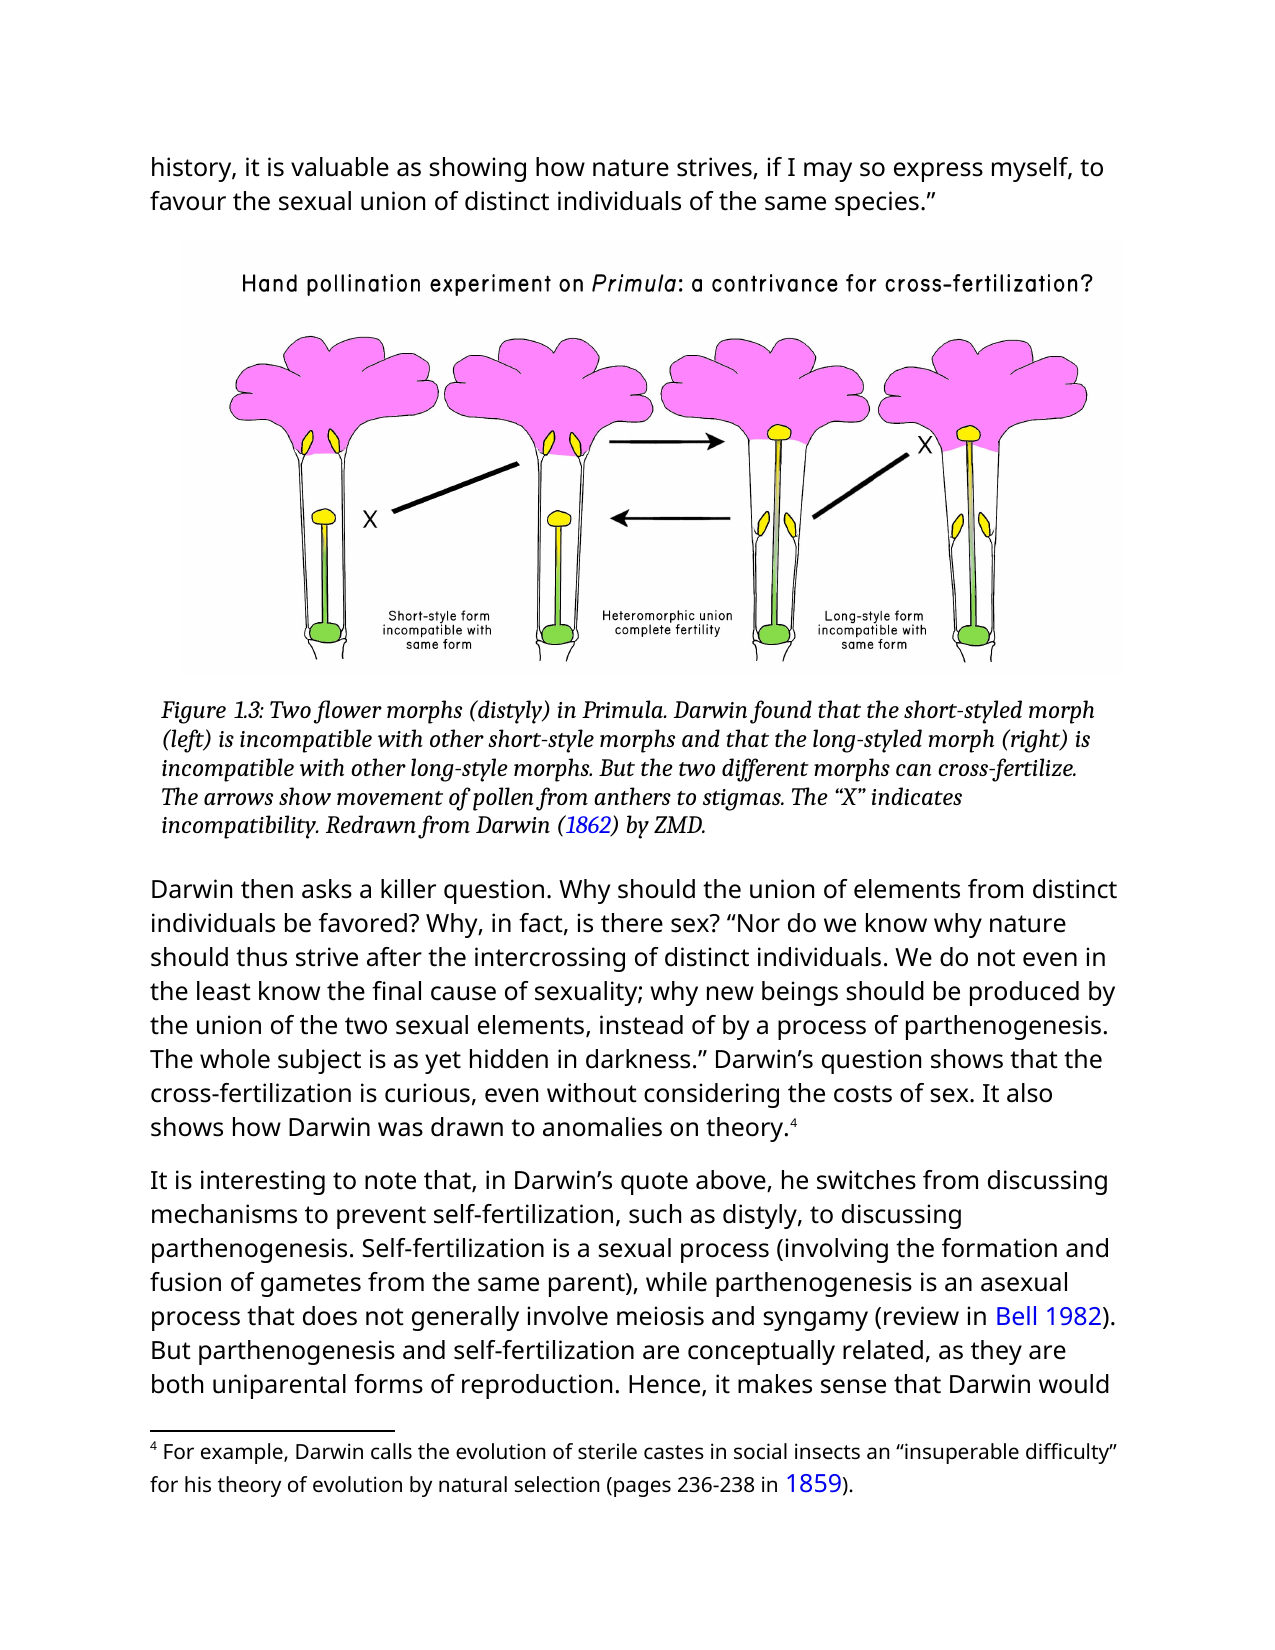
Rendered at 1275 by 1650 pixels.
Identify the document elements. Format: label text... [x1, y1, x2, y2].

text Darwin then asks a killer question. Why should the union of elements from distinct individuals be favored? Why, in fact, is there sex? “Nor do we know why nature should thus strive after the intercrossing of distinct individuals. We do not even in the least know the final cause of sexuality; why new beings should be produced by the union of the two sexual elements, instead of by a process of parthenogenesis. The whole subject is as yet hidden in darkness.” Darwin’s question shows that the cross-fertilization is curious, even without considering the costs of sex. It also shows how Darwin was drawn to anomalies on theory. [150, 871, 1125, 1144]
picture [180, 240, 1125, 676]
table_header Figure 1.3: Two flower morphs (distyly) in Primula. Darwin found that the short-styled morph (left) is incompatible with other short-style morphs and that the long-styled morph (right) is incompatible with other long-style morphs. But the two different morphs can cross-fertilize. The arrows show movement of pollen from anthers to stigmas. The “X” indicates incompatibility. Redrawn from Darwin (1862) by ZMD. [150, 237, 1125, 852]
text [150, 1162, 1125, 1401]
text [150, 150, 1125, 218]
